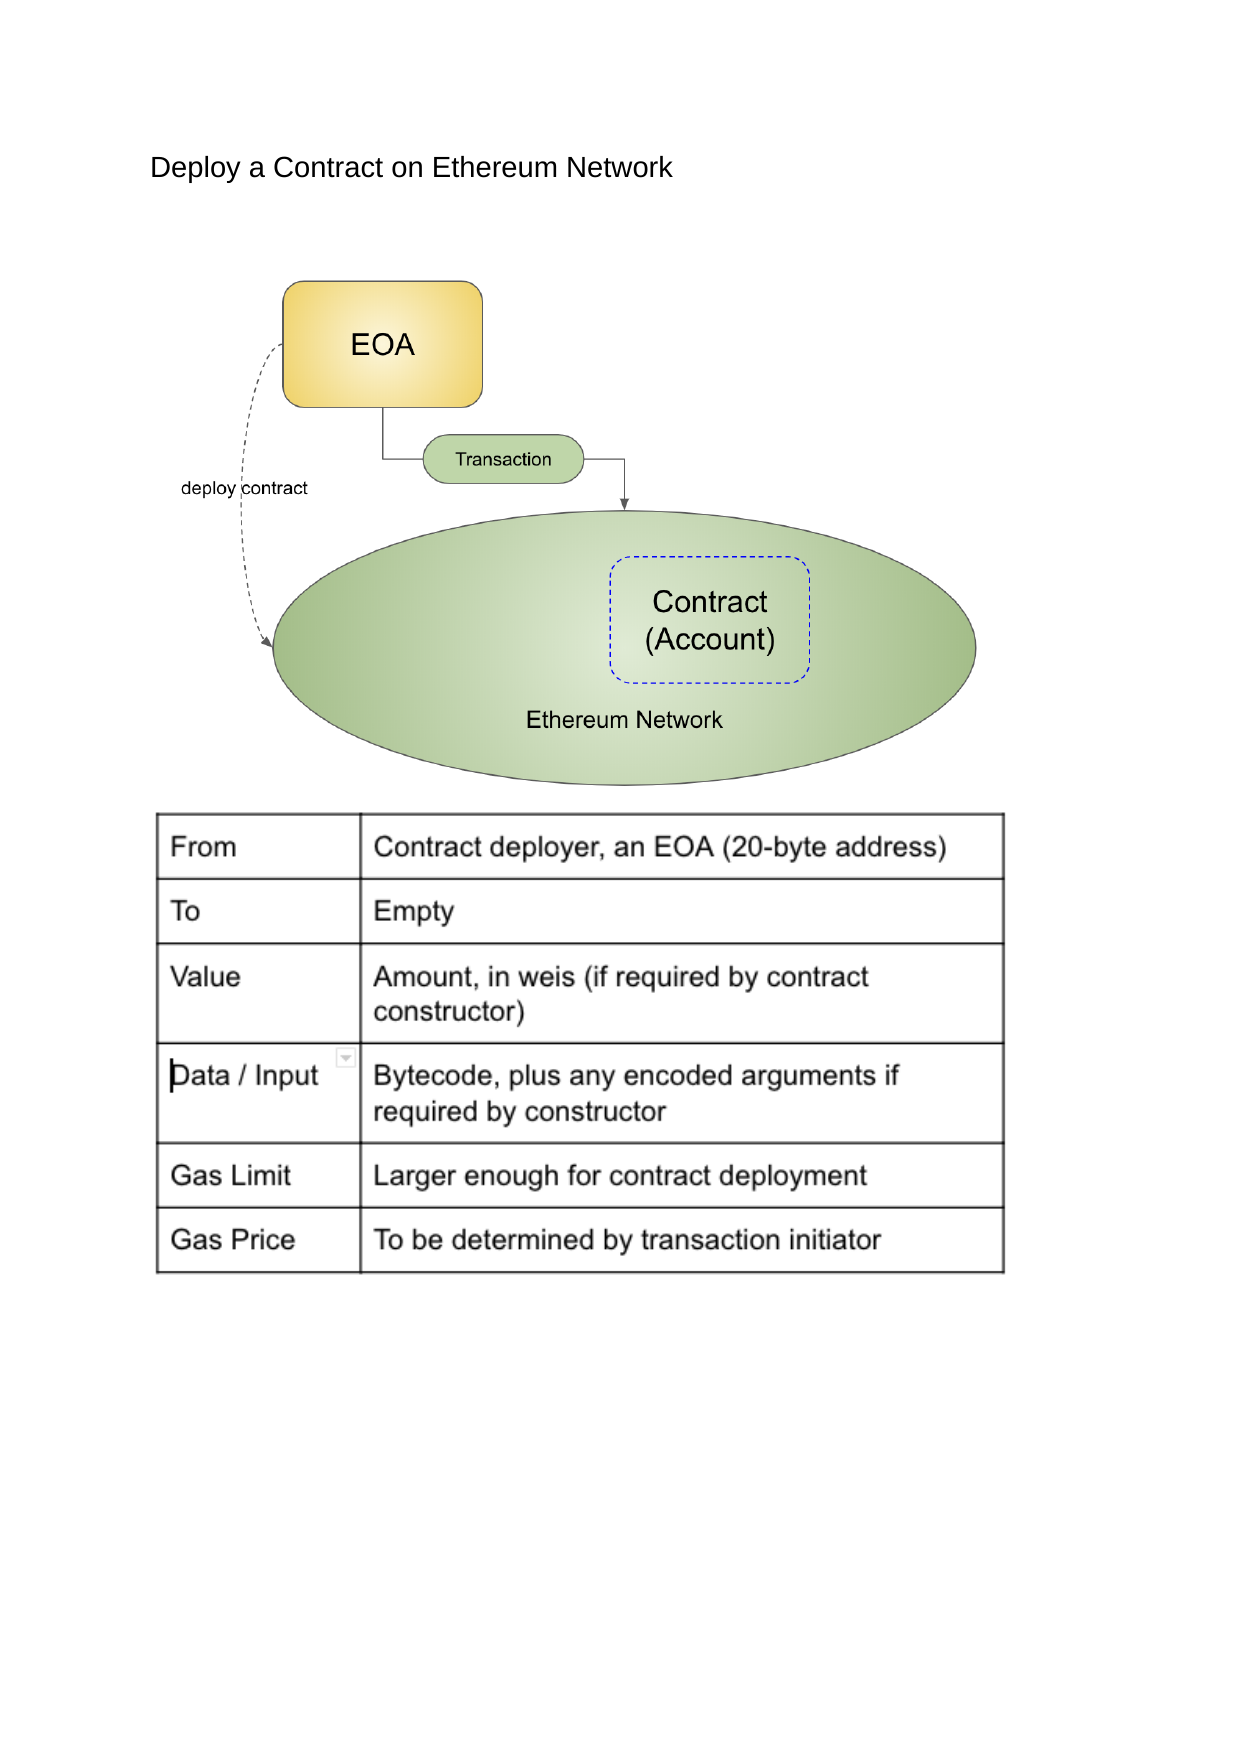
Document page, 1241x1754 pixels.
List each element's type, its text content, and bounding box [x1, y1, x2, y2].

picture [150, 805, 1013, 1284]
subtitle Deploy a Contract on Ethereum Network [150, 150, 1090, 183]
picture [150, 186, 1091, 802]
